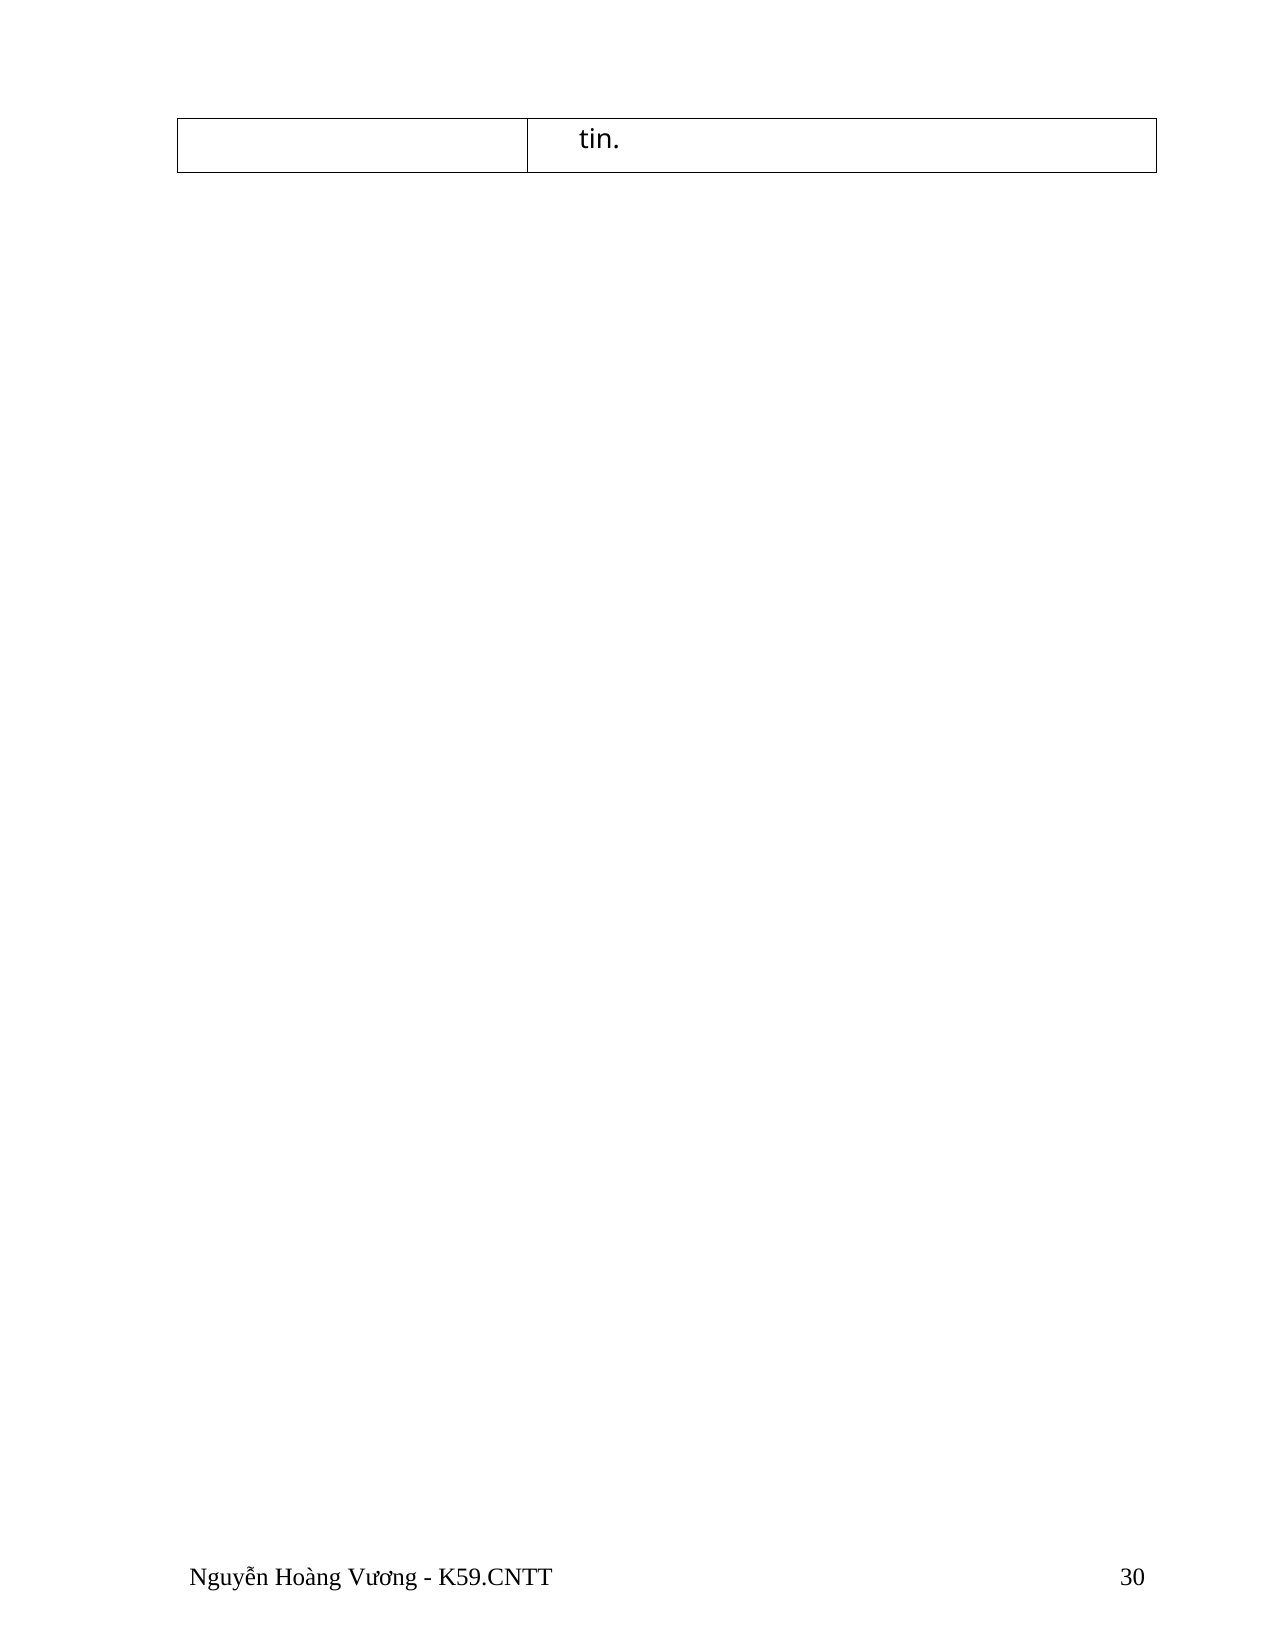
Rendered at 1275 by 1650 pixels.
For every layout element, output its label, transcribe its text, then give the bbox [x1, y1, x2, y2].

table_cell Ngoại lệ [178, 119, 527, 172]
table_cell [528, 119, 1156, 172]
